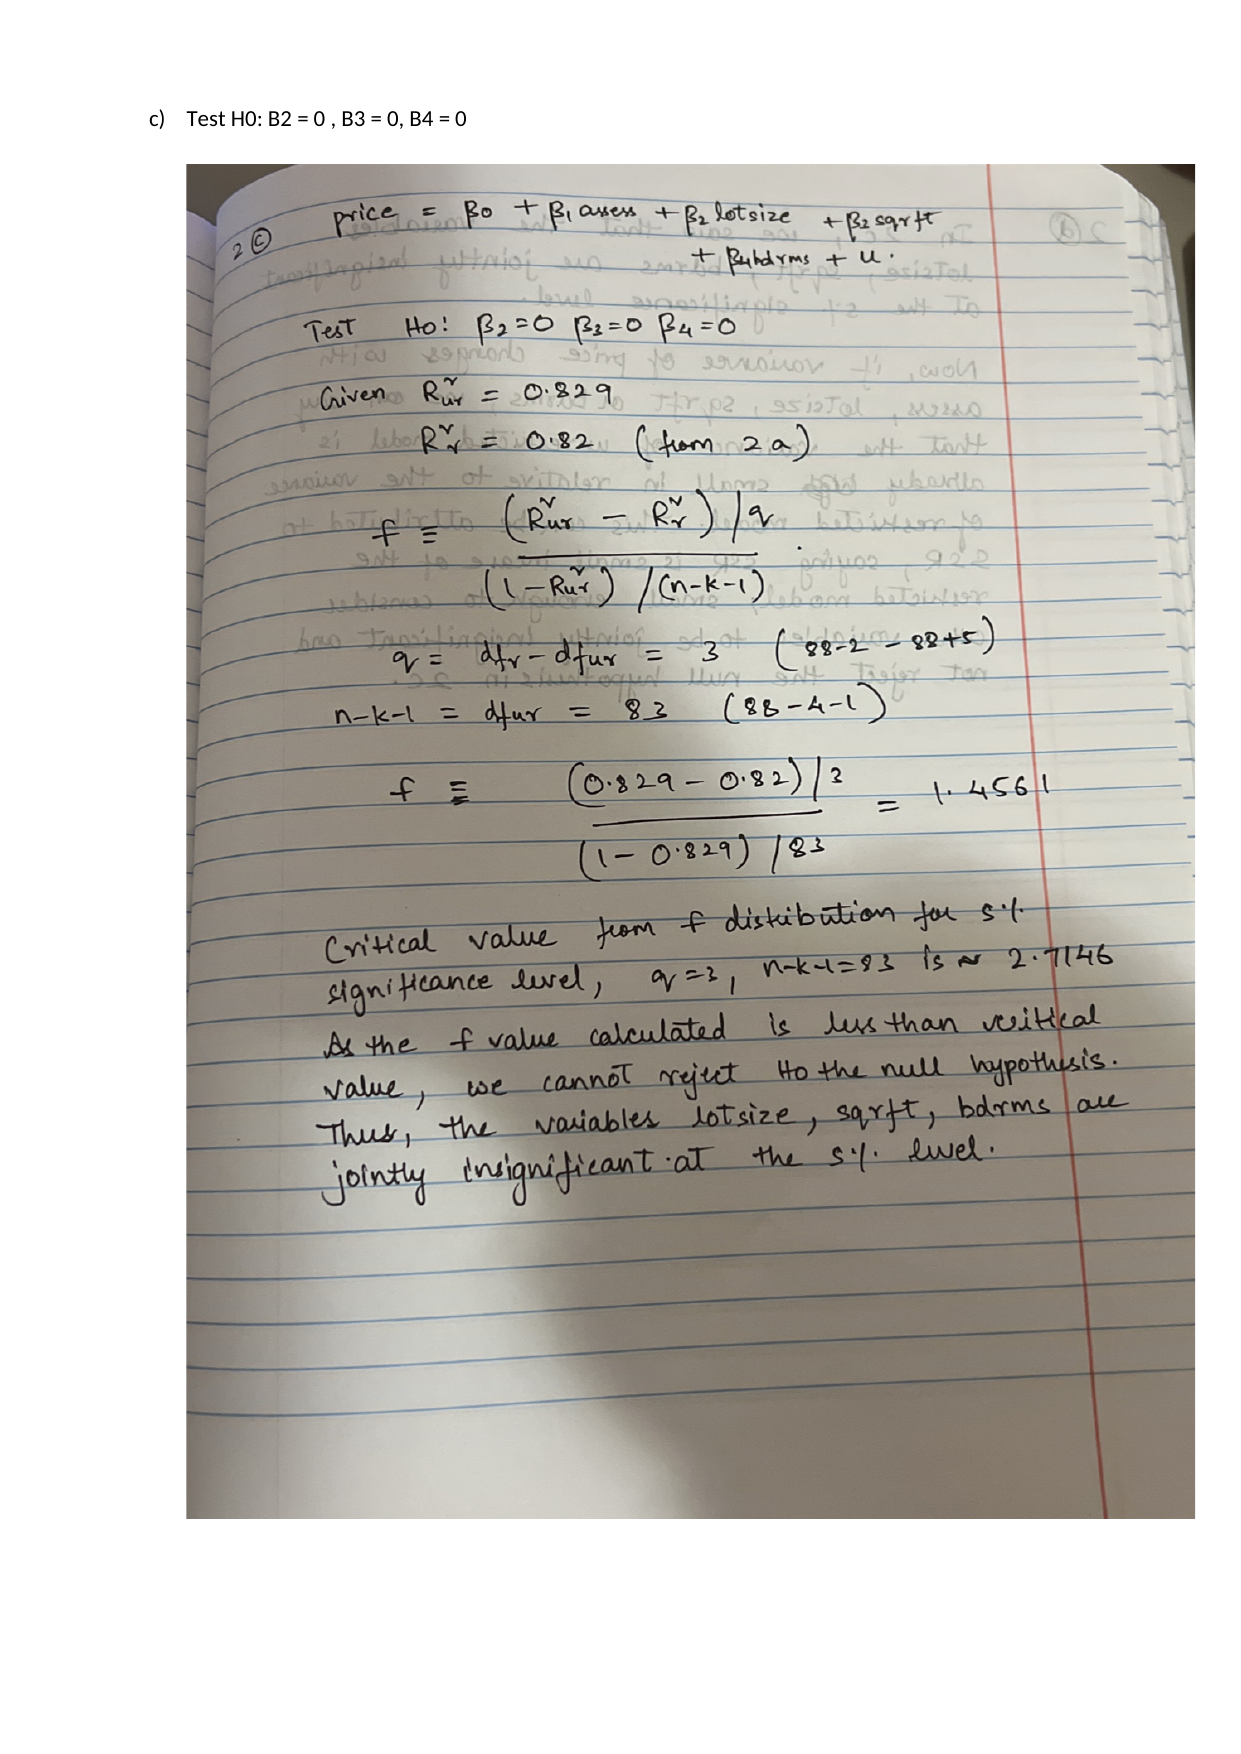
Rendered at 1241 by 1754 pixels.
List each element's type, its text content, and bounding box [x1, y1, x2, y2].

picture [186, 164, 1196, 1519]
list Test H0: B2 = 0 , B3 = 0, B4 = 0 [149, 104, 1181, 132]
